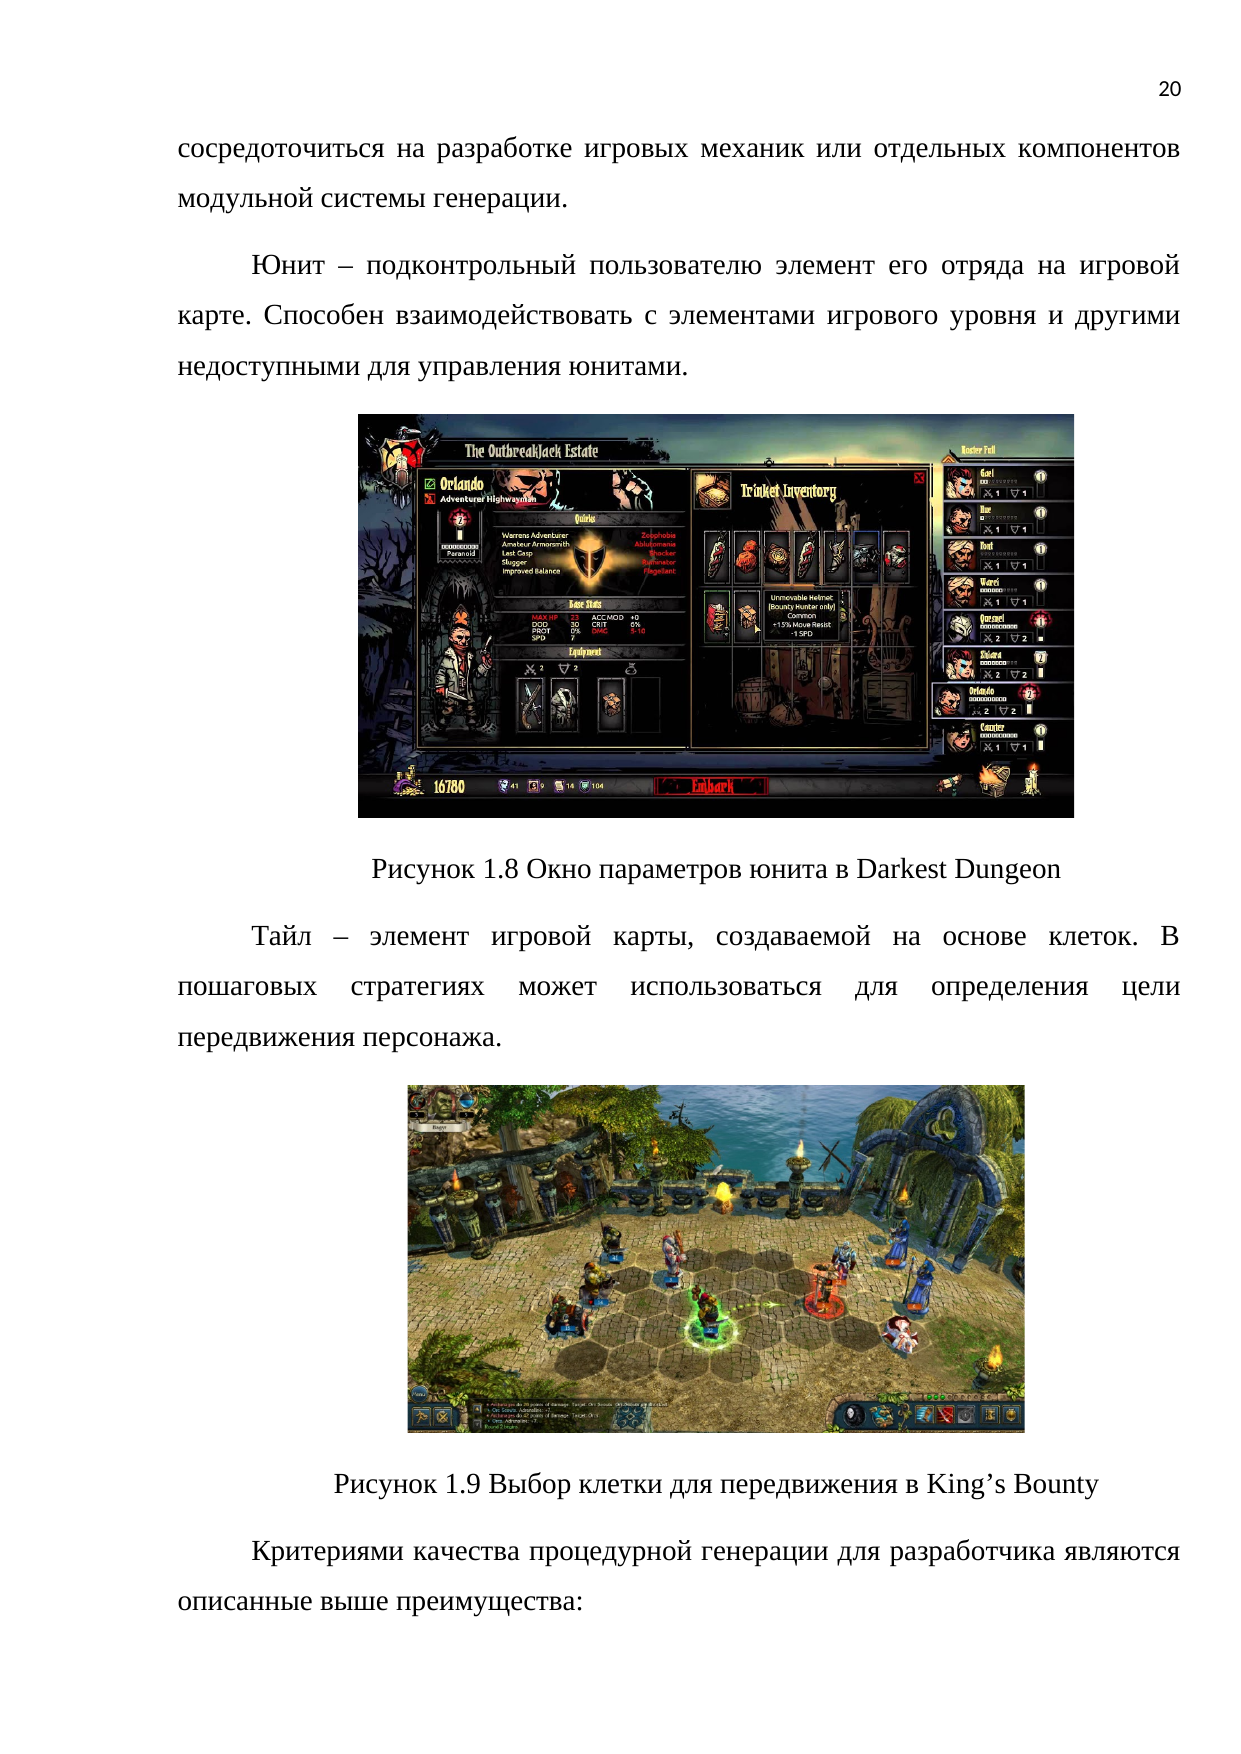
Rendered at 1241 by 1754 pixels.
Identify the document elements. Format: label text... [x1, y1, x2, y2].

text Тайл – элемент игровой карты, создаваемой на основе клеток. В пошаговых стратегиях может использоваться для определения цели передвижения персонажа. [177, 918, 1181, 1052]
picture [407, 1085, 1025, 1433]
text Юнит – подконтрольный пользователю элемент его отряда на игровой карте. Способен взаимодействовать с элементами игрового уровня и другими недоступными для управления юнитами. [177, 247, 1181, 381]
picture [358, 414, 1075, 818]
text Рисунок 1.9 Выбор клетки для передвижения в King’s Bounty [177, 1466, 1181, 1499]
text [177, 130, 1181, 214]
text Рисунок 1.8 Окно параметров юнита в Darkest Dungeon [177, 851, 1181, 884]
text Критериями качества процедурной генерации для разработчика являются описанные выше преимущества: [177, 1533, 1181, 1617]
